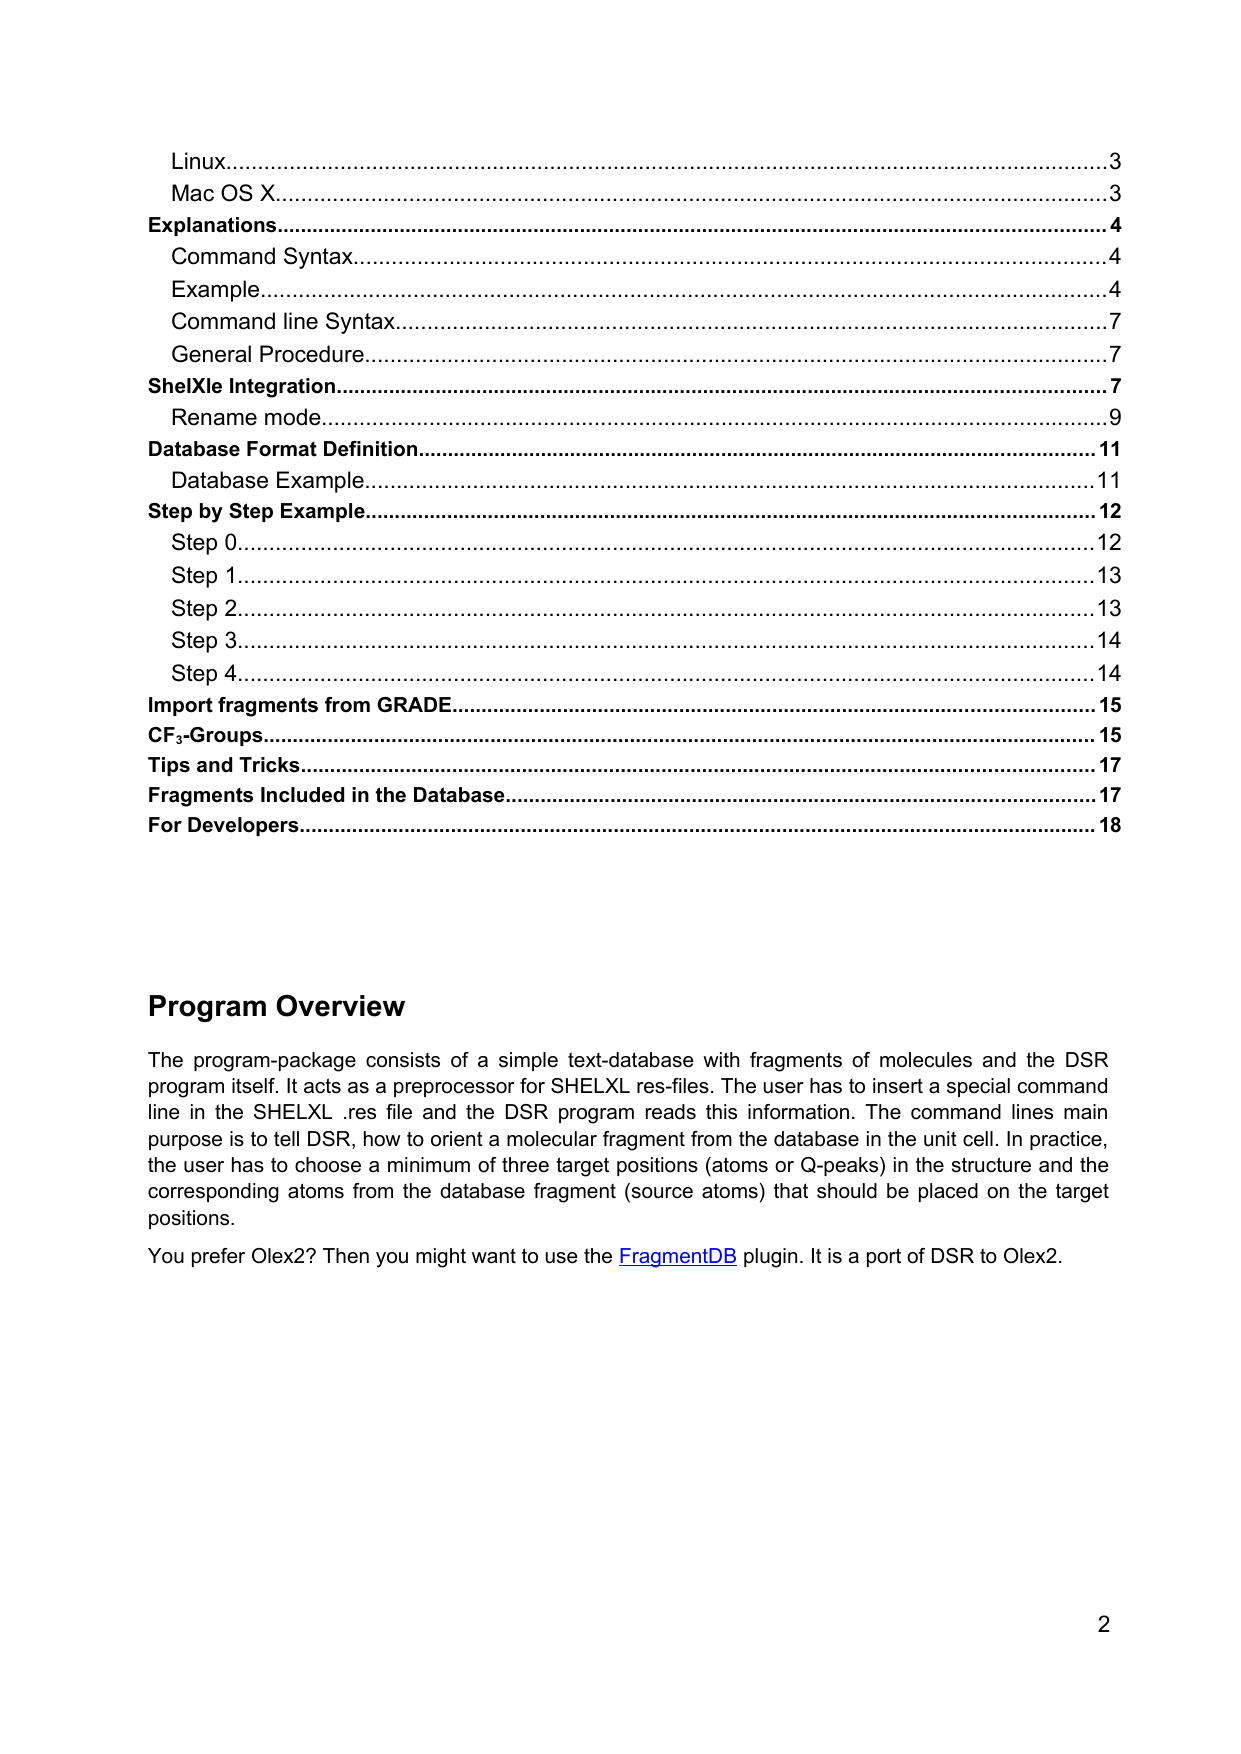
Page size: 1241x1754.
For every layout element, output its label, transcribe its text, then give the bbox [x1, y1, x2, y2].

text Rename mode 9 [171, 404, 1110, 430]
text For Developers 18 [148, 813, 1110, 837]
text Step 1 13 [171, 562, 1110, 588]
text Step by Step Example 12 [148, 499, 1110, 523]
text Command Syntax 4 [171, 243, 1110, 269]
text Step 3 14 [171, 627, 1110, 653]
text General Procedure 7 [171, 341, 1110, 367]
text CF3-Groups 15 [148, 723, 1110, 747]
text The program-package consists of a simple text-database with fragments of molecules and the DSR program itself. It acts as a preprocessor for SHELXL res-files. The user has to insert a special command line in the SHELXL .res file and the DSR program reads this information. The command lines main purpose is to tell DSR, how to orient a molecular fragment from the database in the unit cell. In practice, the user has to choose a minimum of three target positions (atoms or Q-peaks) in the structure and the corresponding atoms from the database fragment (source atoms) that should be placed on the target positions. [148, 1047, 1110, 1229]
text Mac OS X 3 [171, 180, 1110, 207]
text Program Overview [148, 989, 1110, 1022]
text Step 2 13 [171, 594, 1110, 621]
text Database Format Definition 11 [148, 436, 1110, 460]
text Fragments Included in the Database 17 [148, 783, 1110, 807]
text Import fragments from GRADE 15 [148, 692, 1110, 716]
text Command line Syntax 7 [171, 308, 1110, 335]
text Explanations 4 [148, 213, 1110, 237]
text ShelXle Integration 7 [148, 373, 1110, 397]
text Step 4 14 [171, 660, 1110, 686]
text Database Example 11 [171, 467, 1110, 493]
text Tips and Tricks 17 [148, 753, 1110, 777]
text You prefer Olex2? Then you might want to use the FragmentDB plugin. It is a port of DSR to Olex2. [148, 1244, 1110, 1268]
text Linux 3 [171, 148, 1110, 174]
text Step 0 12 [171, 529, 1110, 556]
text Example 4 [171, 276, 1110, 302]
